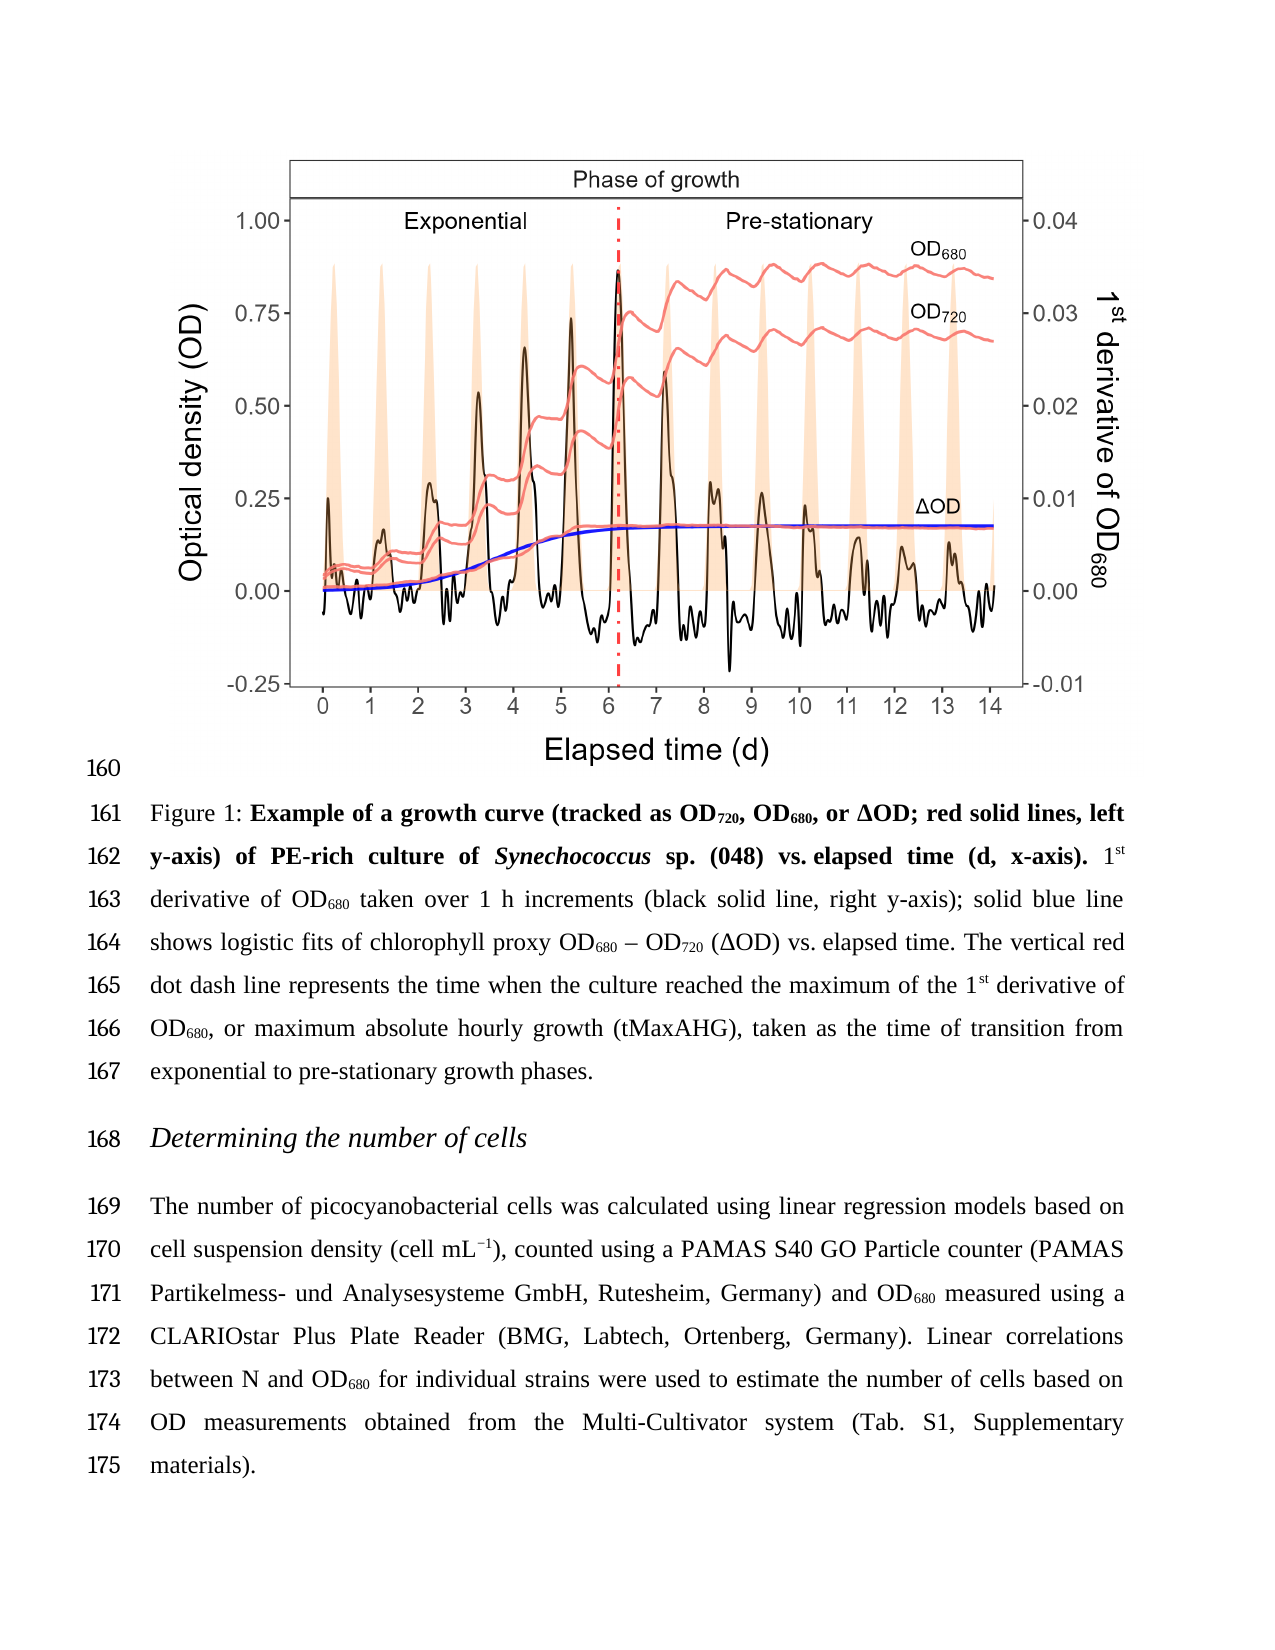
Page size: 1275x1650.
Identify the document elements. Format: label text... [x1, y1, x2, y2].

picture [168, 150, 1144, 777]
text The number of picocyanobacterial cells was calculated using linear regression models based on cell suspension density (cell mL−1), counted using a PAMAS S40 GO Particle counter (PAMAS Partikelmess- und Analysesysteme GmbH, Rutesheim, Germany) and OD680 measured using a CLARIOstar Plus Plate Reader (BMG, Labtech, Ortenberg, Germany). Linear correlations between N and OD680 for individual strains were used to estimate the number of cells based on OD measurements obtained from the Multi-Cultivator system (Tab. S1, Supplementary materials). [150, 1191, 1125, 1479]
subtitle Determining the number of cells [150, 1120, 1125, 1154]
text Figure 1: Example of a growth curve (tracked as OD720, OD680, or ΔOD; red solid lines, left y-axis) of PE-rich culture of Synechococcus sp. (048) vs. elapsed time (d, x-axis). 1st derivative of OD680 taken over 1 h increments (black solid line, right y-axis); solid blue line shows logistic fits of chlorophyll proxy OD680 – OD720 (ΔOD) vs. elapsed time. The vertical red dot dash line represents the time when the culture reached the maximum of the 1st derivative of OD680, or maximum absolute hourly growth (tMaxAHG), taken as the time of transition from exponential to pre-stationary growth phases. [150, 798, 1125, 1085]
